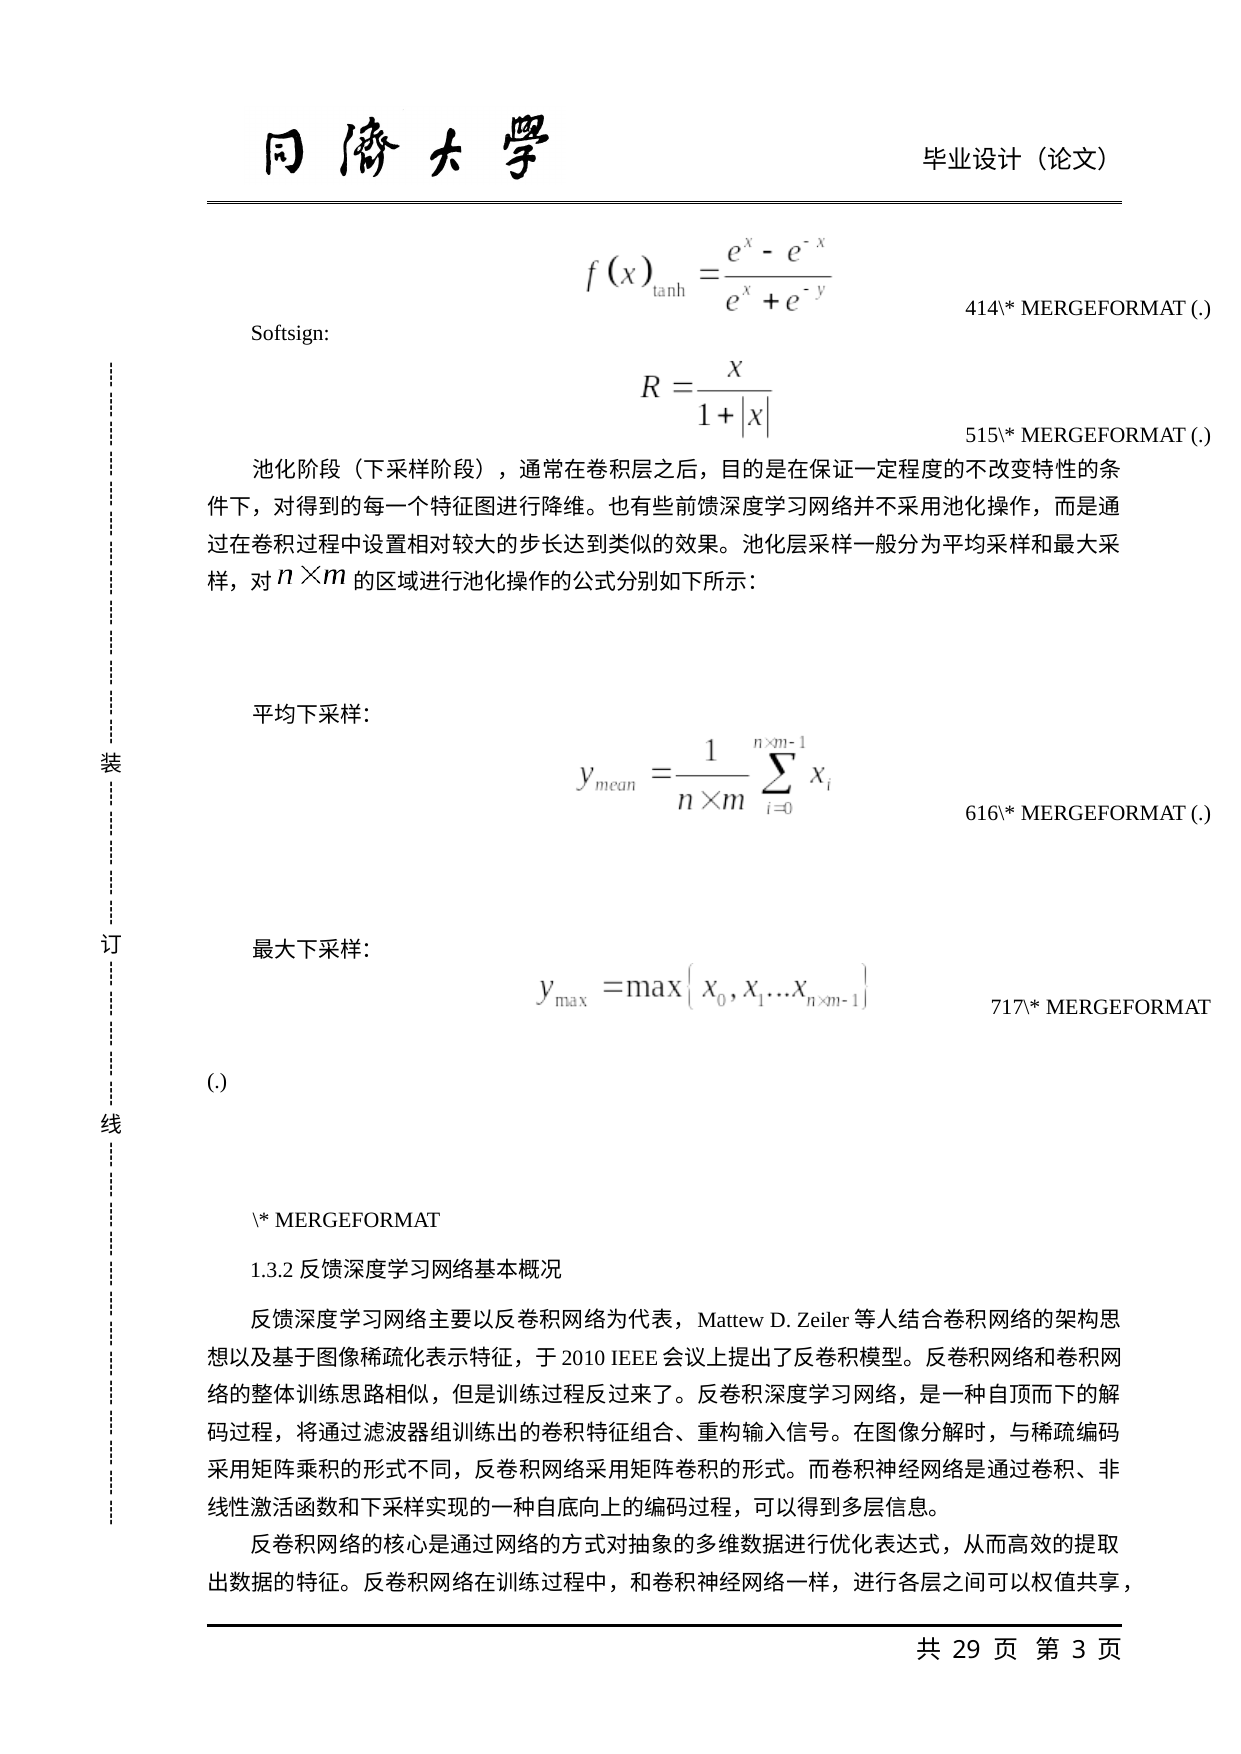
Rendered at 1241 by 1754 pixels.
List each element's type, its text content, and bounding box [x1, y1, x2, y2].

text 反馈深度学习网络主要以反卷积网络为代表，Mattew D. Zeiler等人结合卷积网络的架构思想以及基于图像稀疏化表示特征，于2010 IEEE会议上提出了反卷积模型。反卷积网络和卷积网络的整体训练思路相似，但是训练过程反过来了。反卷积深度学习网络，是一种自顶而下的解码过程，将通过滤波器组训练出的卷积特征组合、重构输入信号。在图像分解时，与稀疏编码采用矩阵乘积的形式不同，反卷积网络采用矩阵卷积的形式。而卷积神经网络是通过卷积、非线性激活函数和下采样实现的一种自底向上的编码过程，可以得到多层信息。 [207, 1297, 1122, 1522]
text 平均下采样： [207, 597, 1122, 728]
picture [244, 106, 567, 185]
text 最大下采样： [207, 833, 1122, 964]
text 池化阶段（下采样阶段），通常在卷积层之后，目的是在保证一定程度的不改变特性的条件下，对得到的每一个特征图进行降维。也有些前馈深度学习网络并不采用池化操作，而是通过在卷积过程中设置相对较大的步长达到类似的效果。池化层采样一般分为平均采样和最大采样，对 的区域进行池化操作的公式分别如下所示： [207, 447, 1122, 597]
subtitle 1.3.2 反馈深度学习网络基本概况 [207, 1247, 1122, 1285]
text Softsign: [207, 320, 1122, 345]
